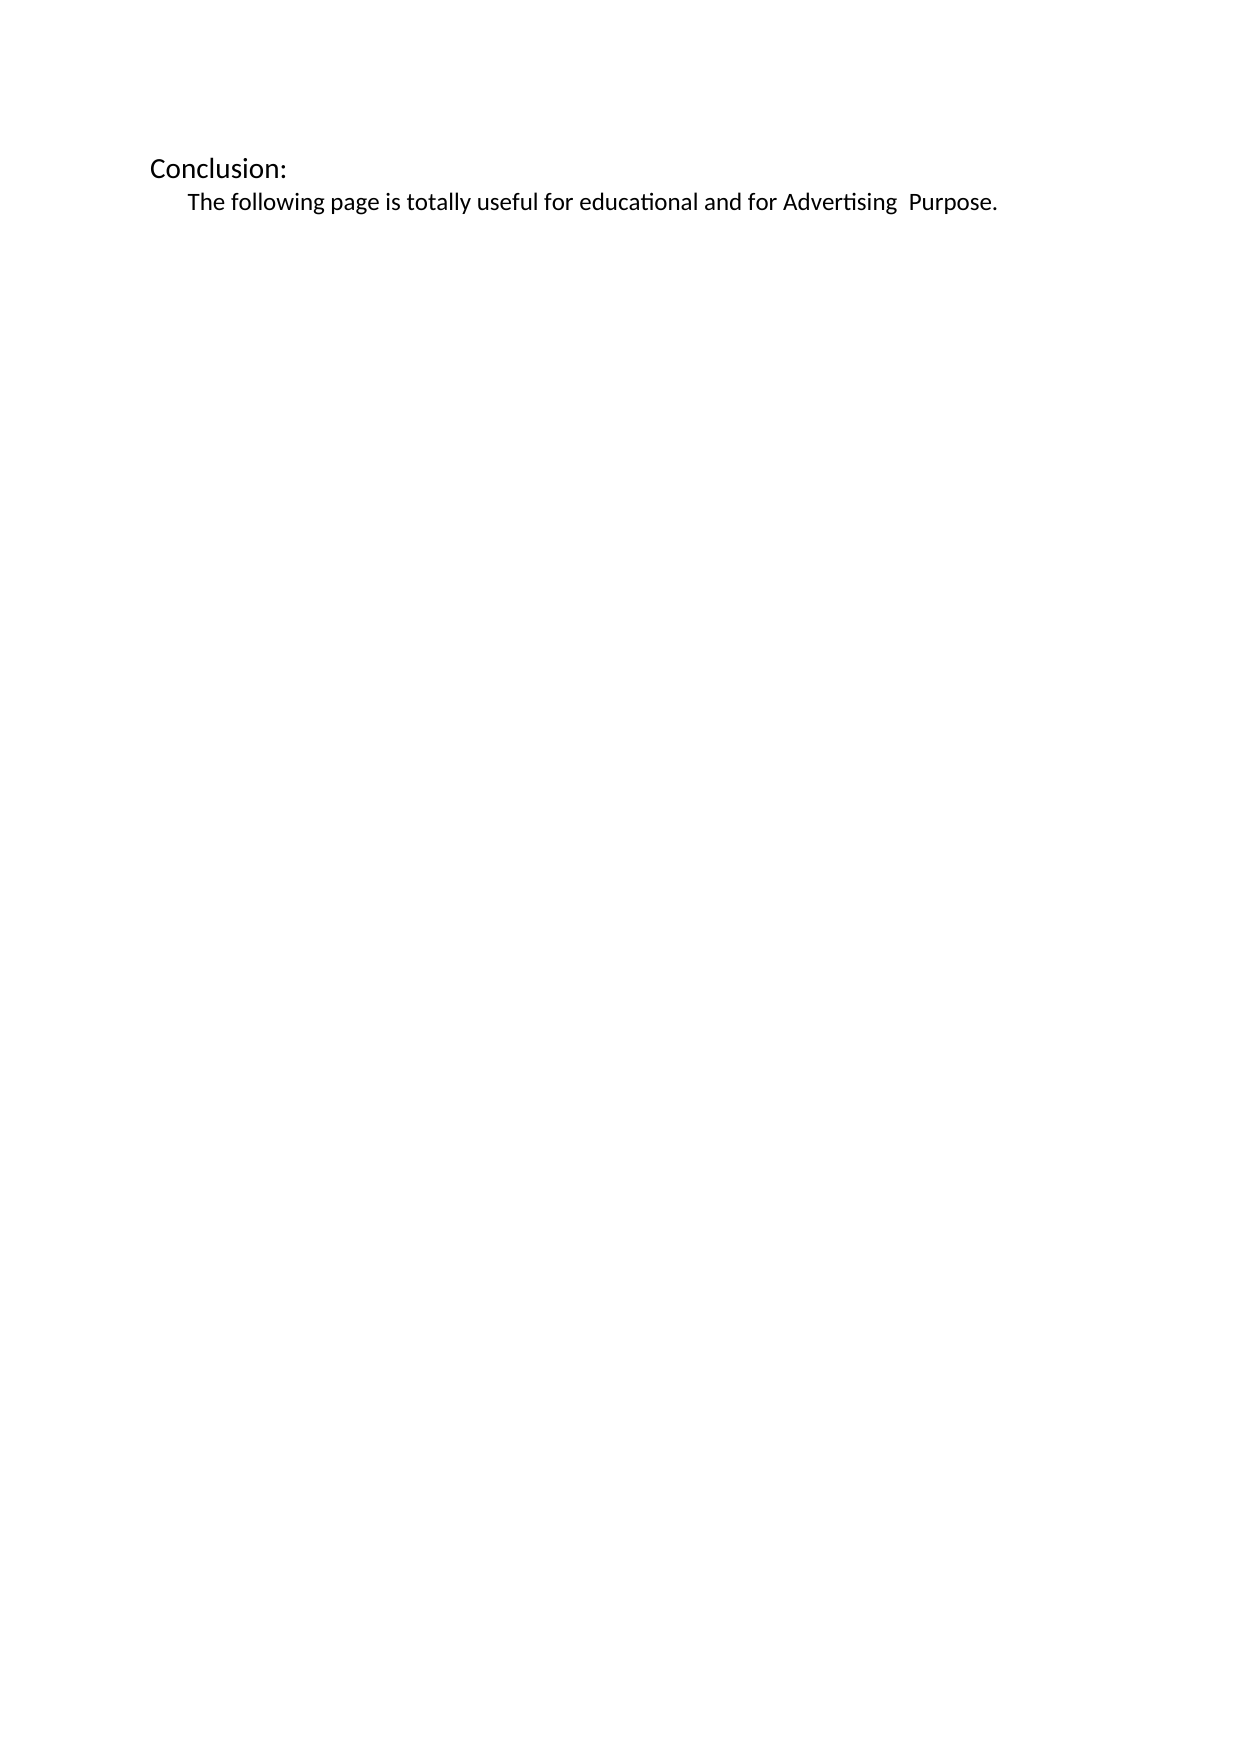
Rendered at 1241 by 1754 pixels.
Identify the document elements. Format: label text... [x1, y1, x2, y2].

text The following page is totally useful for educational and for Advertising Purpose. [187, 186, 1090, 216]
text Conclusion: [150, 150, 1090, 186]
